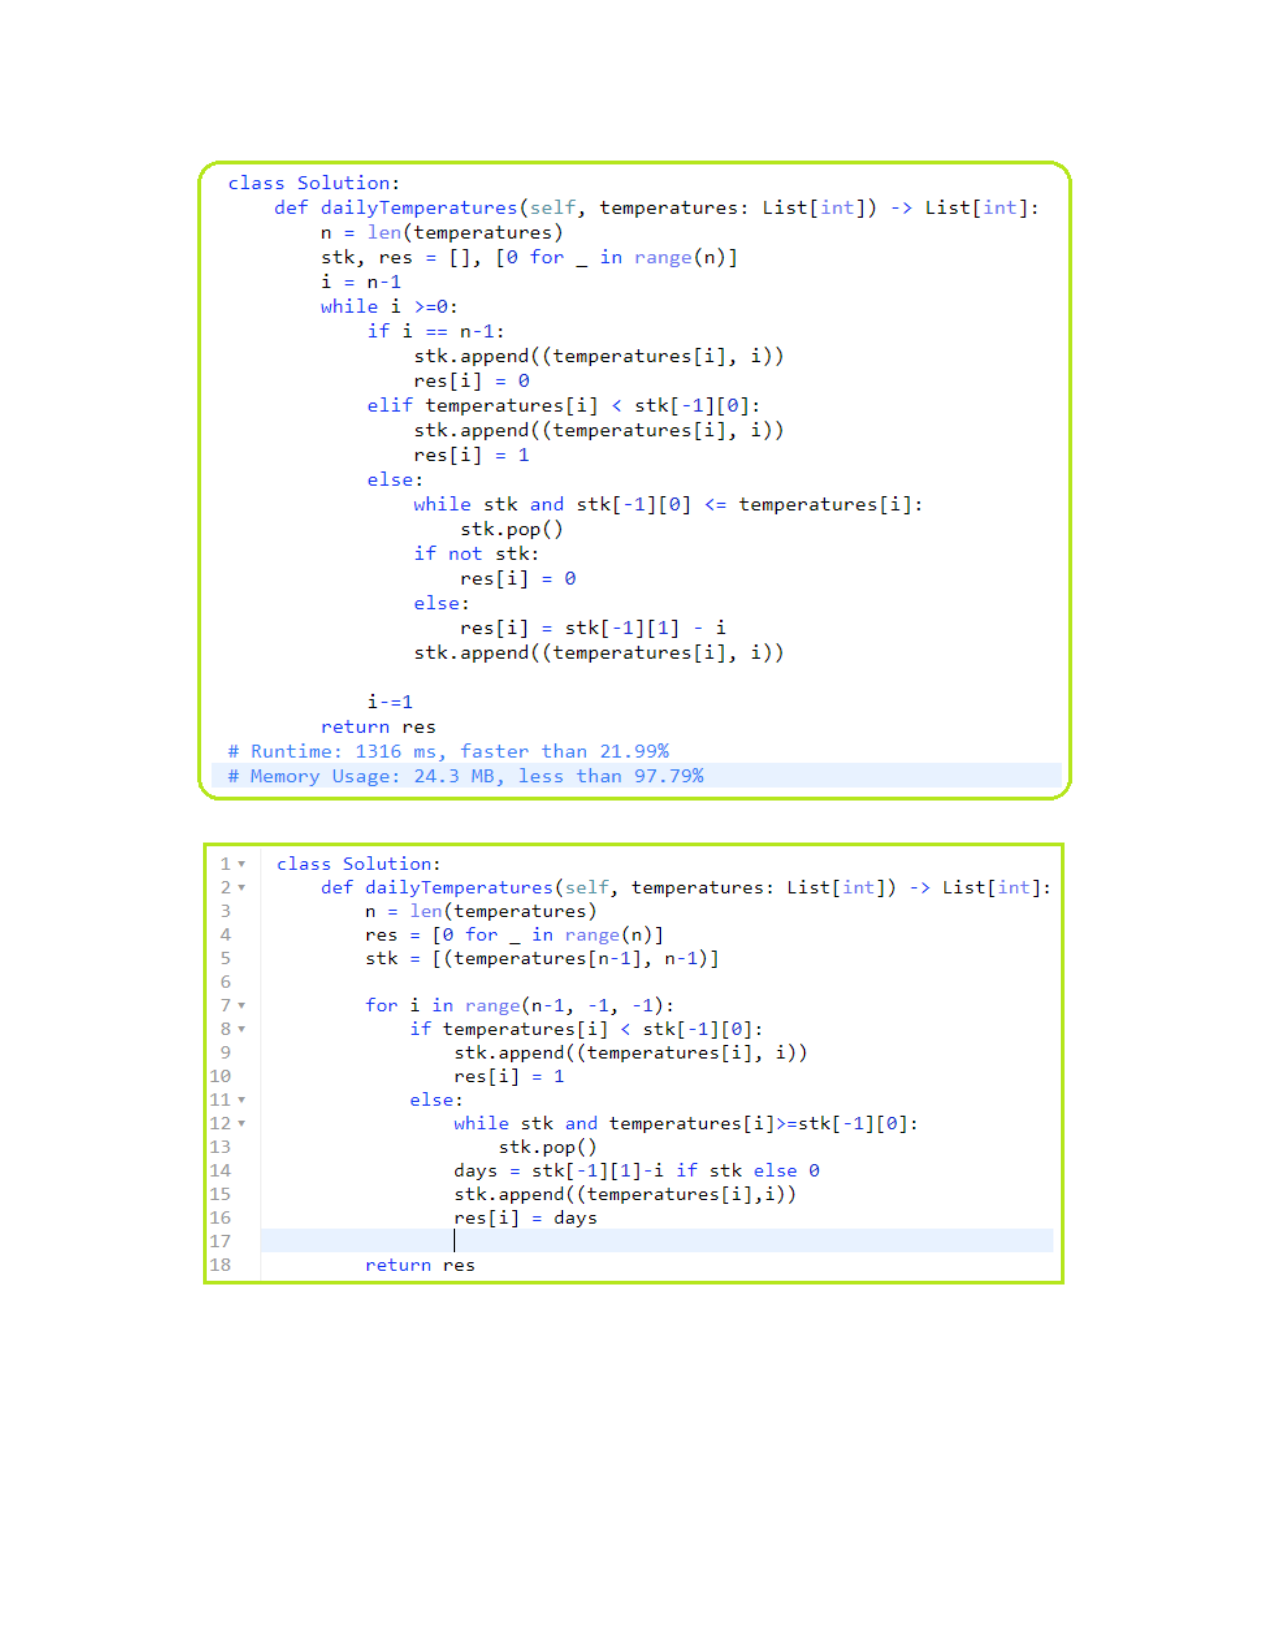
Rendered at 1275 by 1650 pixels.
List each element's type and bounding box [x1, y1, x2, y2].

picture [187, 829, 1087, 1302]
picture [187, 150, 1088, 828]
